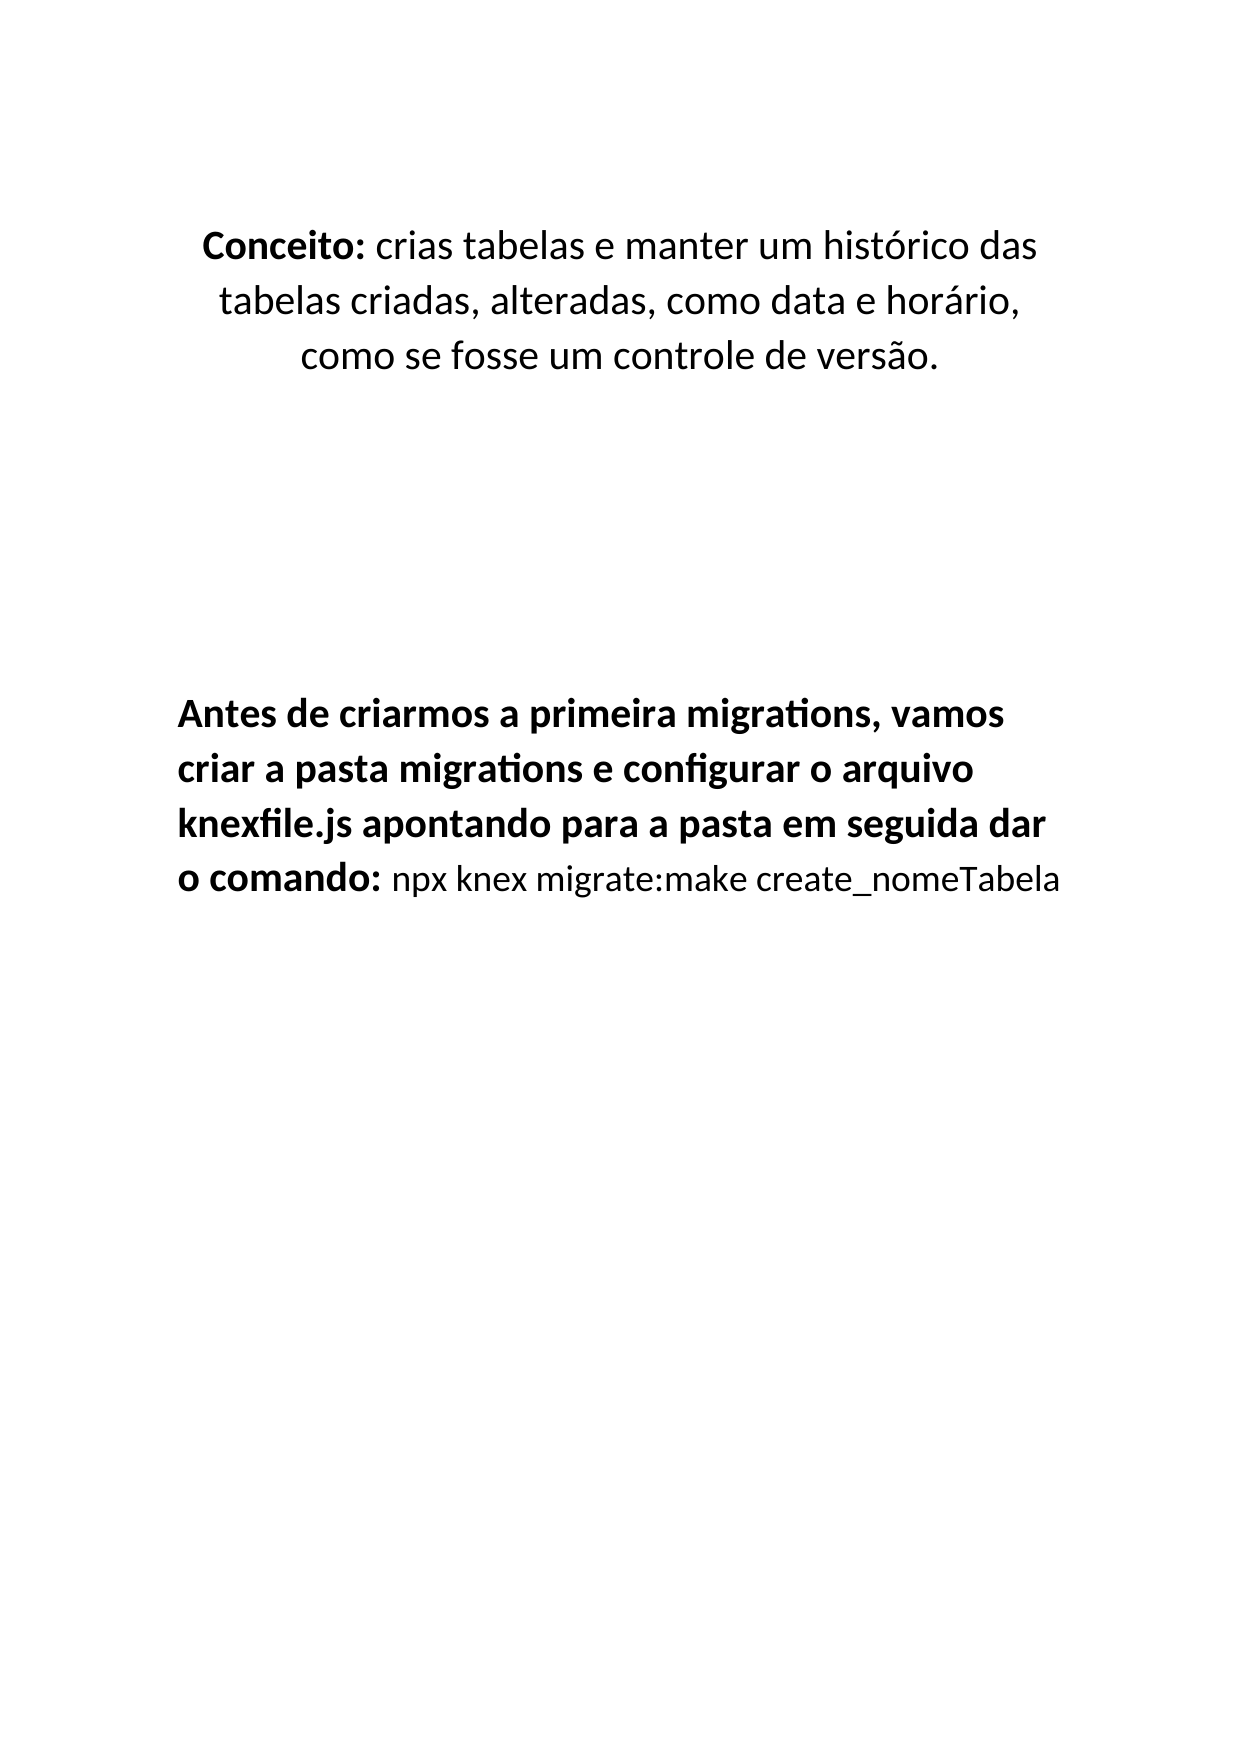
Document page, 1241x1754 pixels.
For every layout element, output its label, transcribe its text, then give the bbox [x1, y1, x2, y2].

text Antes de criarmos a primeira migrations, vamos criar a pasta migrations e configurar o arquivo knexfile.js apontando para a pasta em seguida dar o comando: npx knex migrate:make create_nomeTabela [177, 687, 1063, 902]
text Conceito: crias tabelas e manter um histórico das tabelas criadas, alteradas, como data e horário, como se fosse um controle de versão. [177, 219, 1063, 380]
